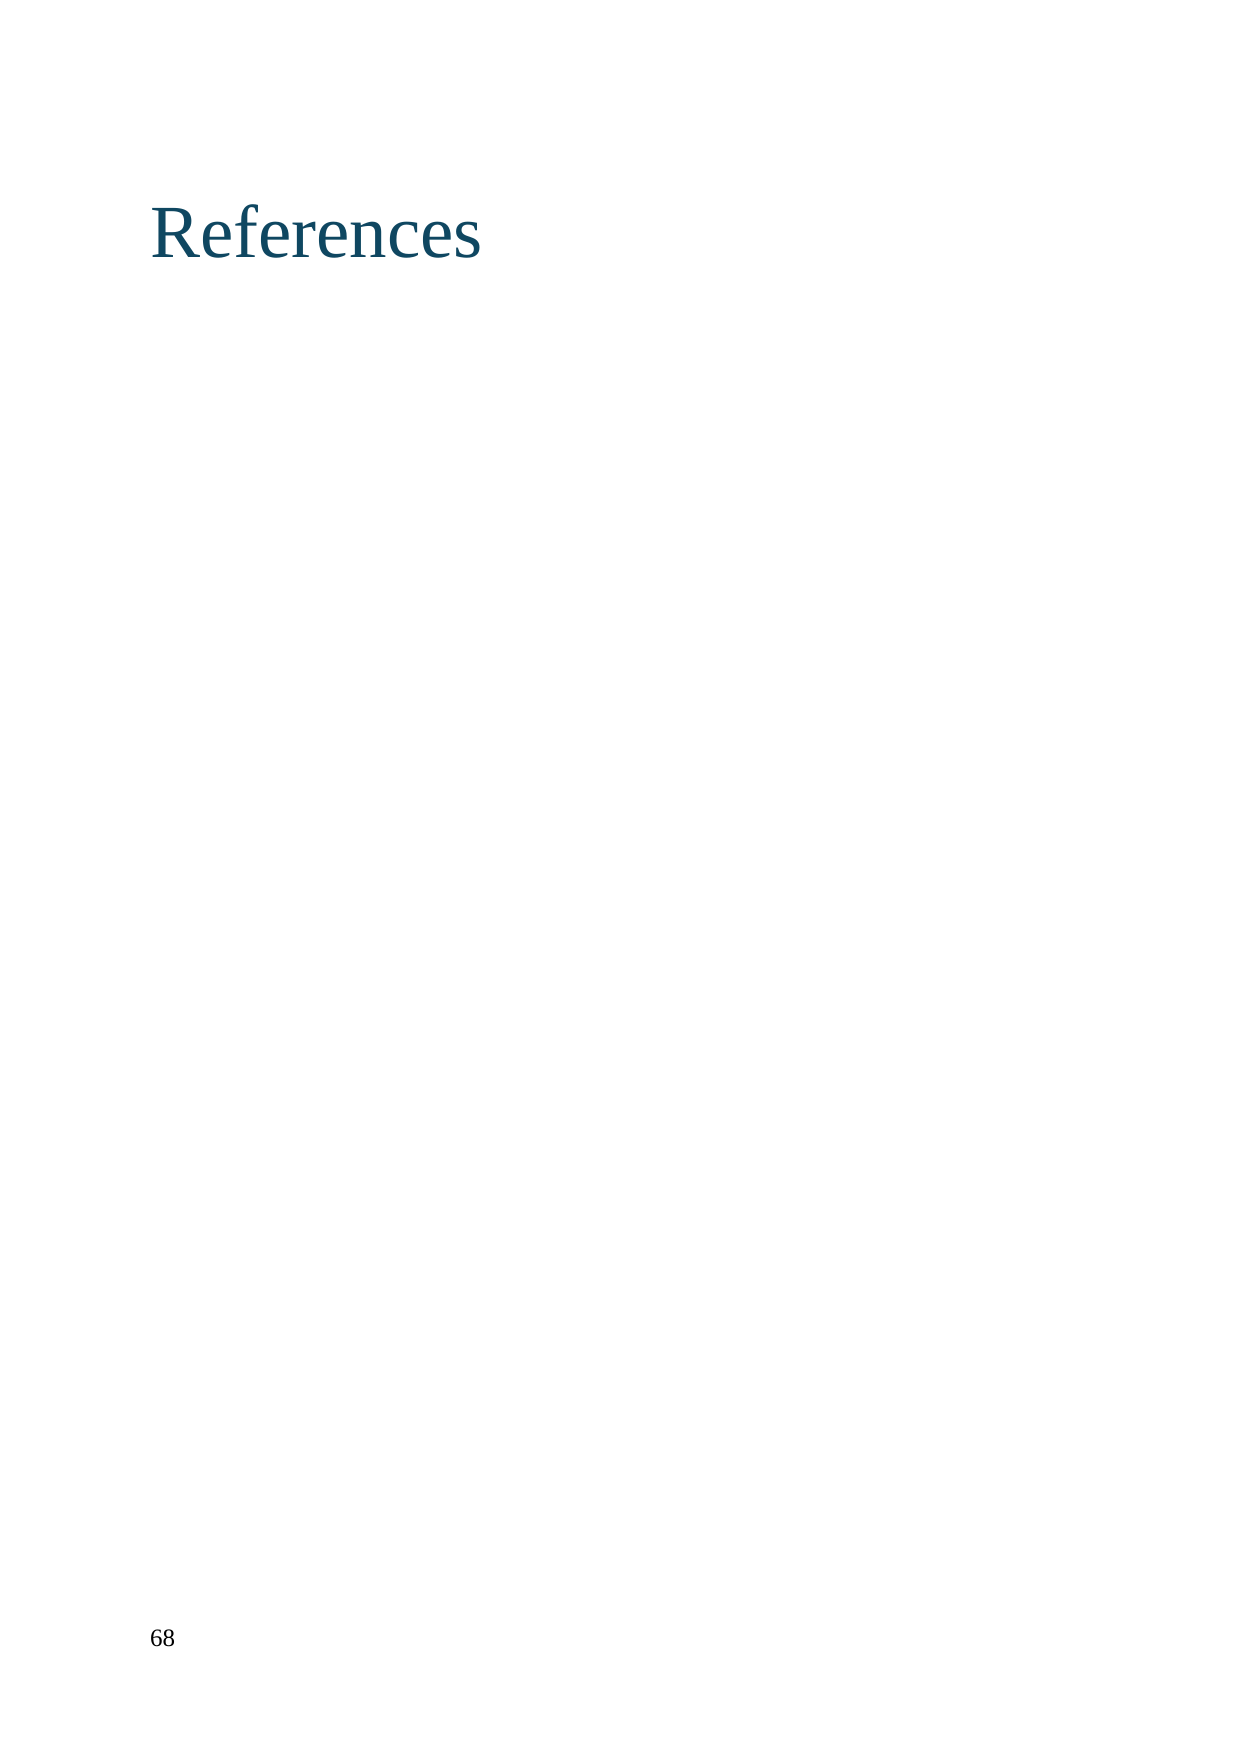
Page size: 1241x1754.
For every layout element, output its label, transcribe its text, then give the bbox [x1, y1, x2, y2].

subtitle References [150, 187, 1090, 274]
